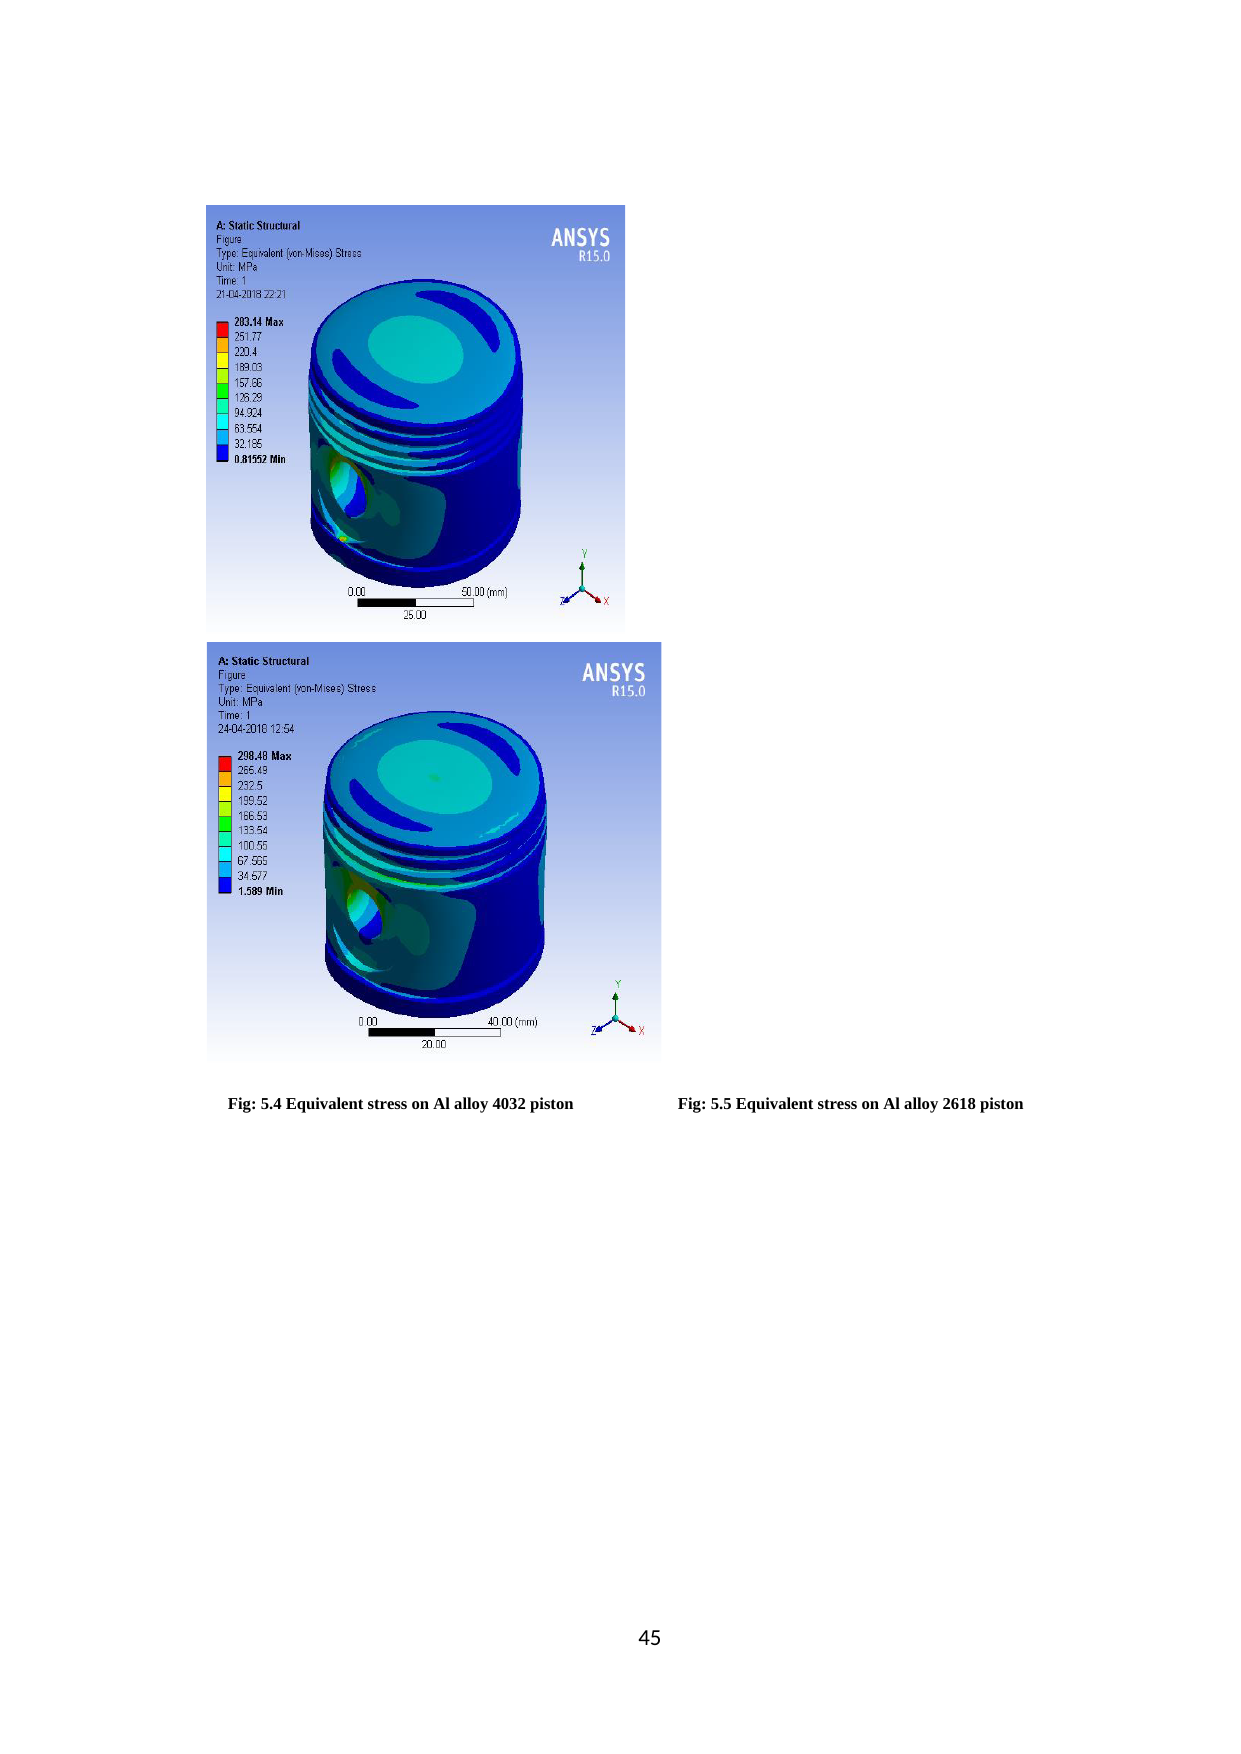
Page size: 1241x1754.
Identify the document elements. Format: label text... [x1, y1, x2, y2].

text Fig: 5.4 Equivalent stress on Al alloy 4032 piston Fig: 5.5 Equivalent stress on Al alloy 2618 piston [207, 207, 1092, 1118]
